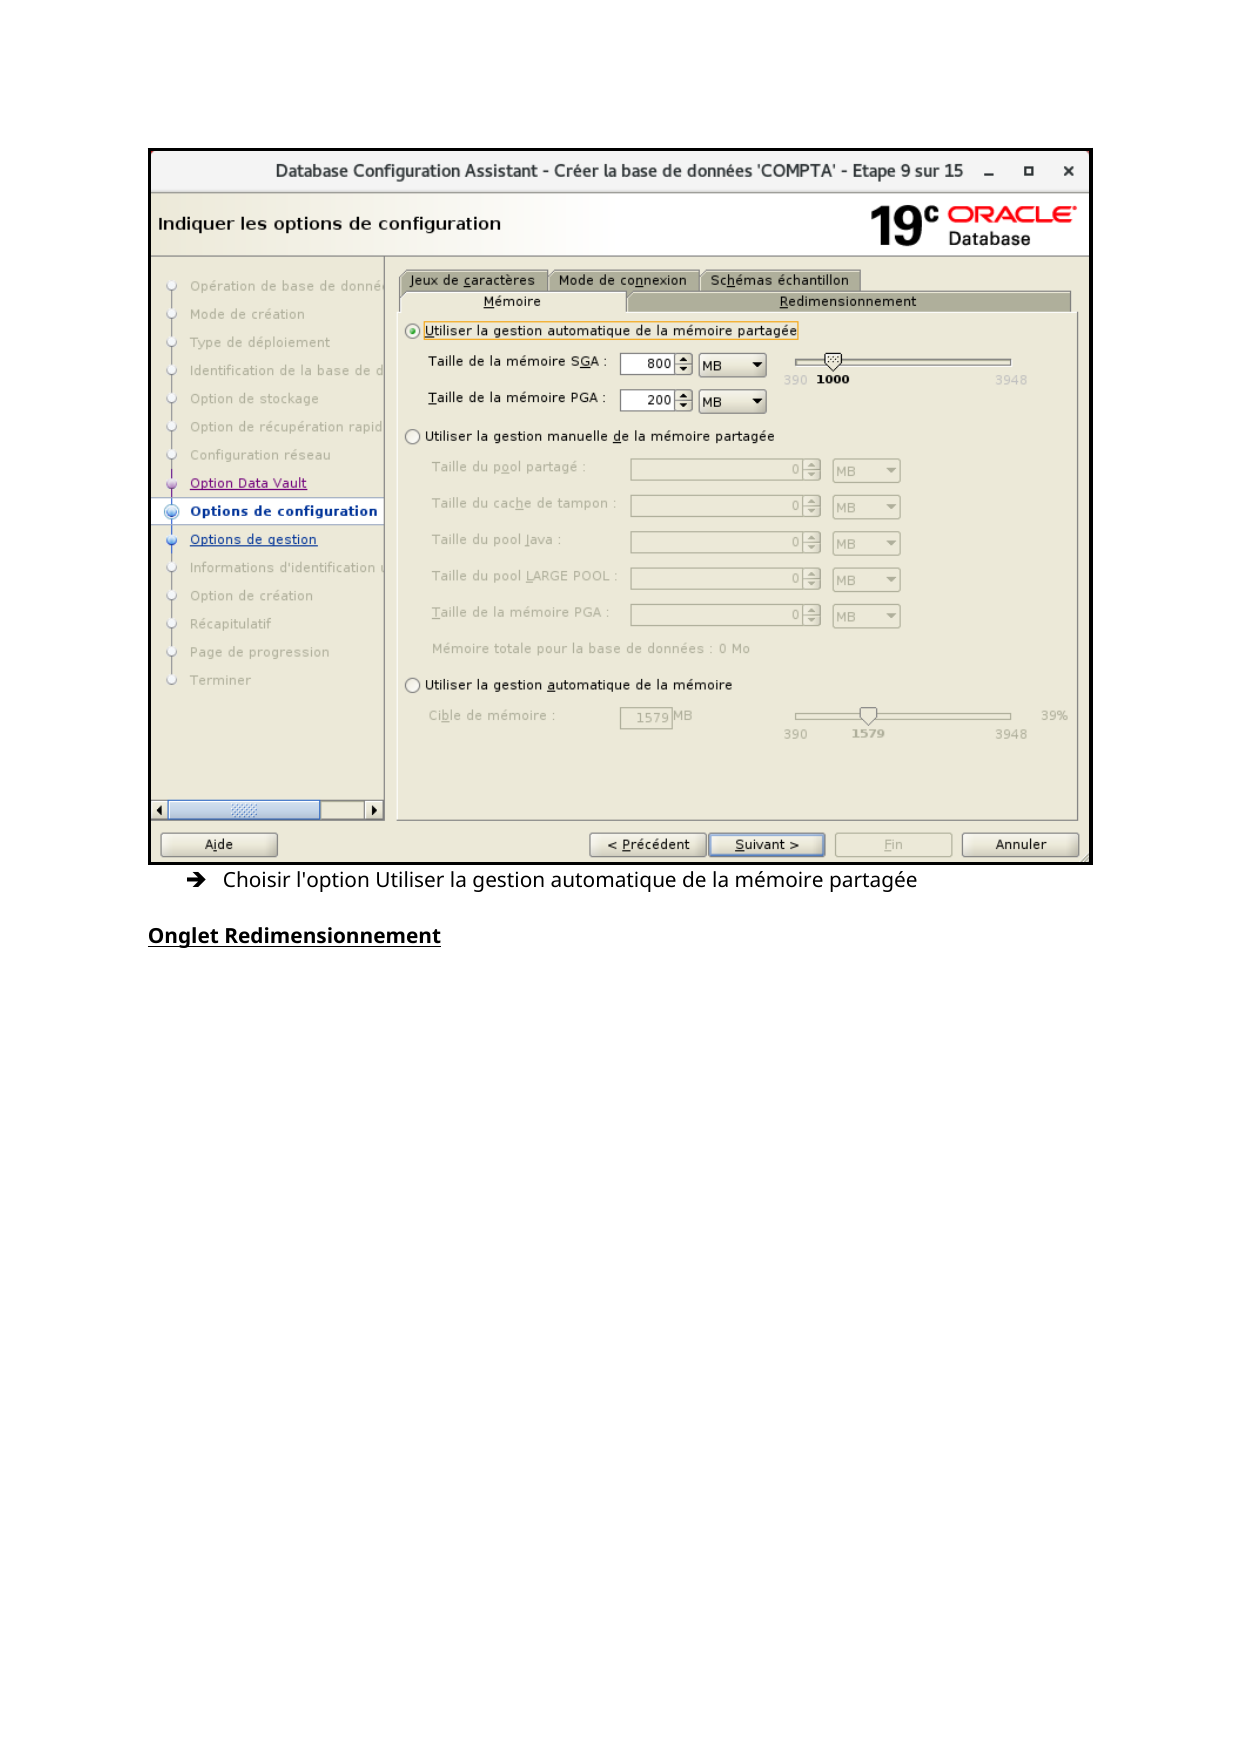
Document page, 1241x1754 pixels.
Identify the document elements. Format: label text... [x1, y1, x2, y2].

picture [151, 151, 1089, 862]
list Choisir l'option Utiliser la gestion automatique de la mémoire partagée [185, 865, 1093, 893]
text Onglet Redimensionnement [148, 922, 1093, 950]
